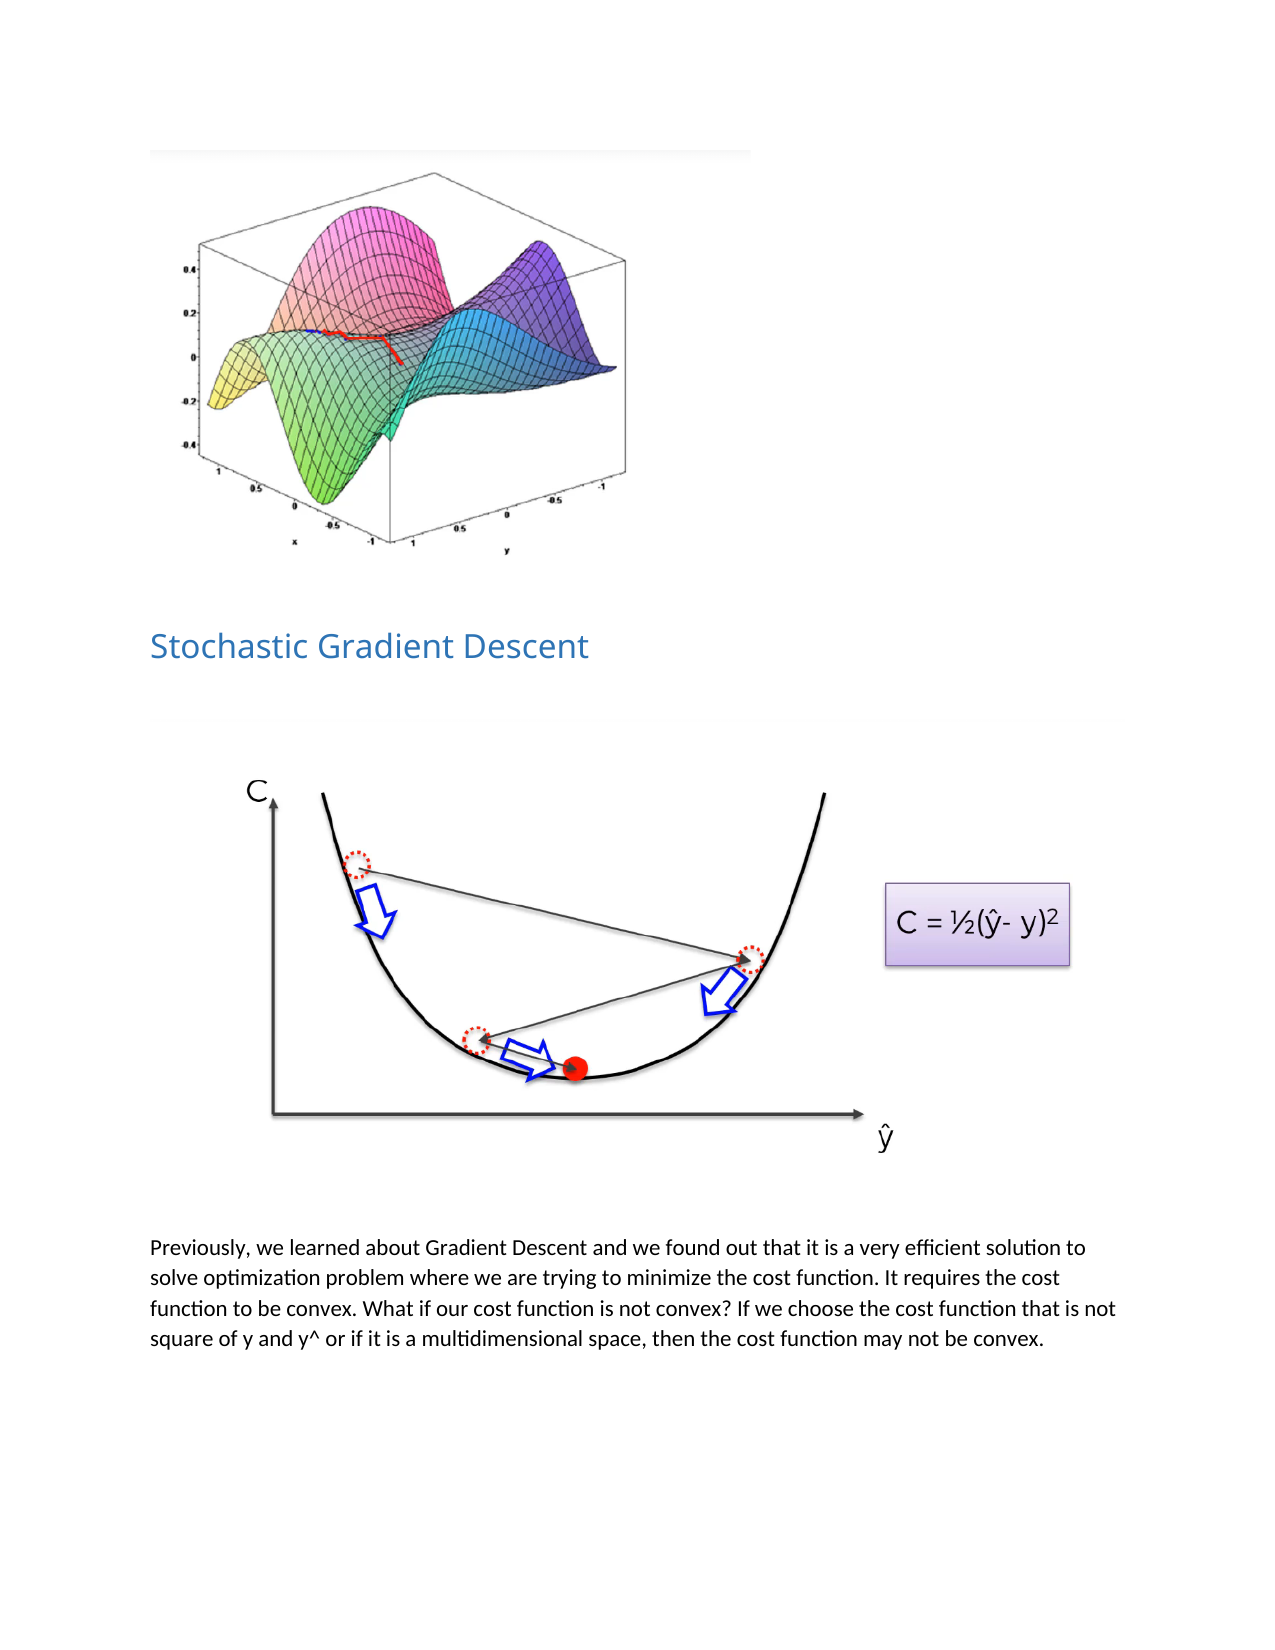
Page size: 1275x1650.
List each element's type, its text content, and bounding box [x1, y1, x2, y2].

subtitle Stochastic Gradient Descent [150, 623, 1125, 669]
picture [150, 150, 751, 597]
picture [150, 719, 1125, 1215]
text Previously, we learned about Gradient Descent and we found out that it is a very efficient solution to solve optimization problem where we are trying to minimize the cost function. It requires the cost function to be convex. What if our cost function is not convex? If we choose the cost function that is not square of y and y^ or if it is a multidimensional space, then the cost function may not be convex. [150, 1233, 1125, 1352]
